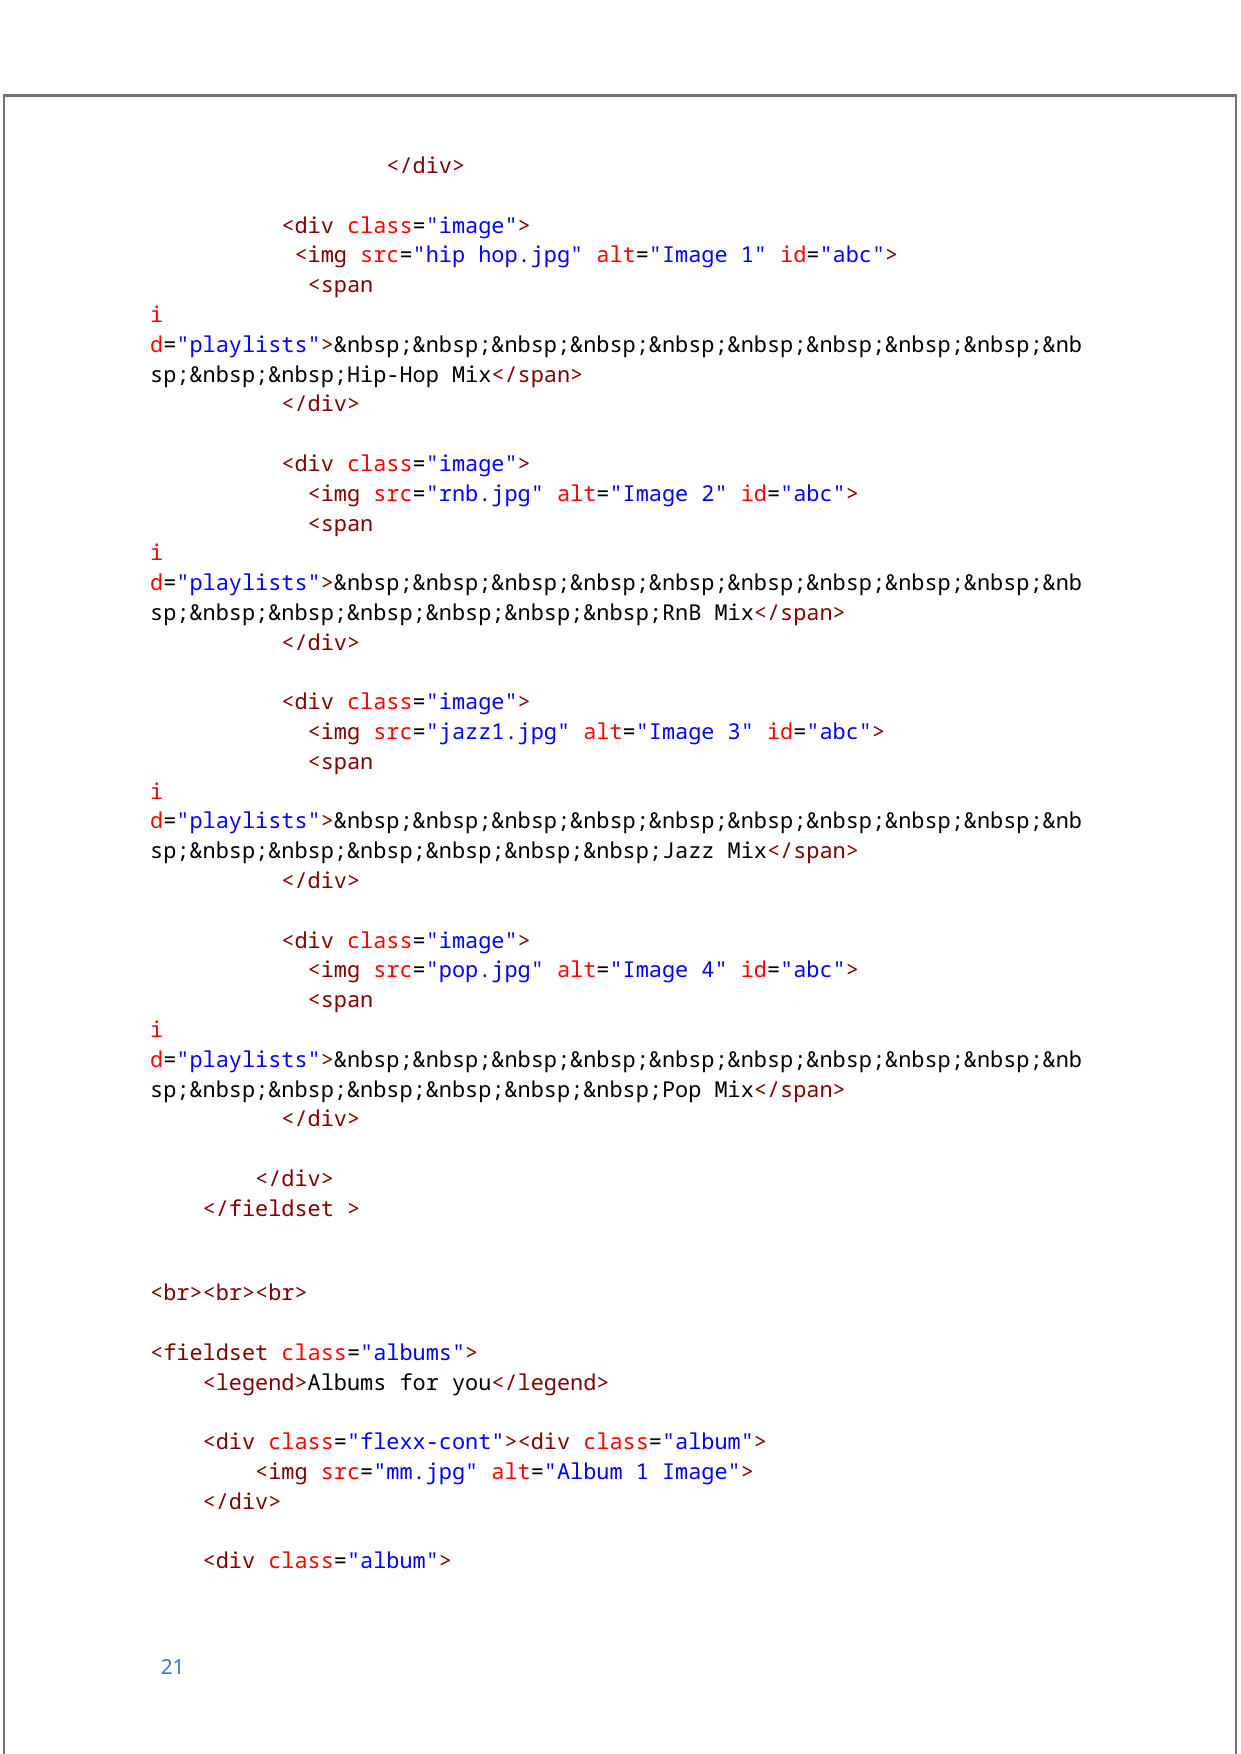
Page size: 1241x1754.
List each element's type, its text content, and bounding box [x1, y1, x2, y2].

text </div> [150, 1103, 1090, 1133]
text <img src="mm.jpg" alt="Album 1 Image"> [150, 1456, 1090, 1486]
text <img src="hip hop.jpg" alt="Image 1" id="abc"> [150, 239, 1090, 269]
text <img src="pop.jpg" alt="Image 4" id="abc"> [150, 954, 1090, 984]
text </div> [150, 1163, 1090, 1193]
text <br><br><br> [150, 1277, 1090, 1307]
text <legend>Albums for you</legend> [150, 1367, 1090, 1396]
text <img src="rnb.jpg" alt="Image 2" id="abc"> [150, 478, 1090, 507]
text <div class="image"> [150, 686, 1090, 716]
text </fieldset > [150, 1193, 1090, 1222]
text </div> [150, 1486, 1090, 1516]
text </div> [150, 627, 1090, 656]
text <span id="playlists">&nbsp;&nbsp;&nbsp;&nbsp;&nbsp;&nbsp;&nbsp;&nbsp;&nbsp;&nbsp;&nbsp;&nbsp;&nbsp;&nbsp;&nbsp;&nbsp;Jazz Mix</span> [150, 746, 1090, 865]
text <div class="album"> [150, 1545, 1090, 1575]
text </div> [150, 388, 1090, 418]
text </div> [150, 865, 1090, 895]
text </div> [150, 150, 1090, 180]
text <span id="playlists">&nbsp;&nbsp;&nbsp;&nbsp;&nbsp;&nbsp;&nbsp;&nbsp;&nbsp;&nbsp;&nbsp;&nbsp;Hip-Hop Mix</span> [150, 269, 1090, 388]
text <span id="playlists">&nbsp;&nbsp;&nbsp;&nbsp;&nbsp;&nbsp;&nbsp;&nbsp;&nbsp;&nbsp;&nbsp;&nbsp;&nbsp;&nbsp;&nbsp;&nbsp;Pop Mix</span> [150, 984, 1090, 1103]
text <div class="flexx-cont"><div class="album"> [150, 1426, 1090, 1456]
text <fieldset class="albums"> [150, 1337, 1090, 1367]
text <div class="image"> [150, 924, 1090, 954]
text <div class="image"> [150, 209, 1090, 239]
text <span id="playlists">&nbsp;&nbsp;&nbsp;&nbsp;&nbsp;&nbsp;&nbsp;&nbsp;&nbsp;&nbsp;&nbsp;&nbsp;&nbsp;&nbsp;&nbsp;&nbsp;RnB Mix</span> [150, 507, 1090, 627]
text <div class="image"> [150, 448, 1090, 478]
text <img src="jazz1.jpg" alt="Image 3" id="abc"> [150, 716, 1090, 746]
